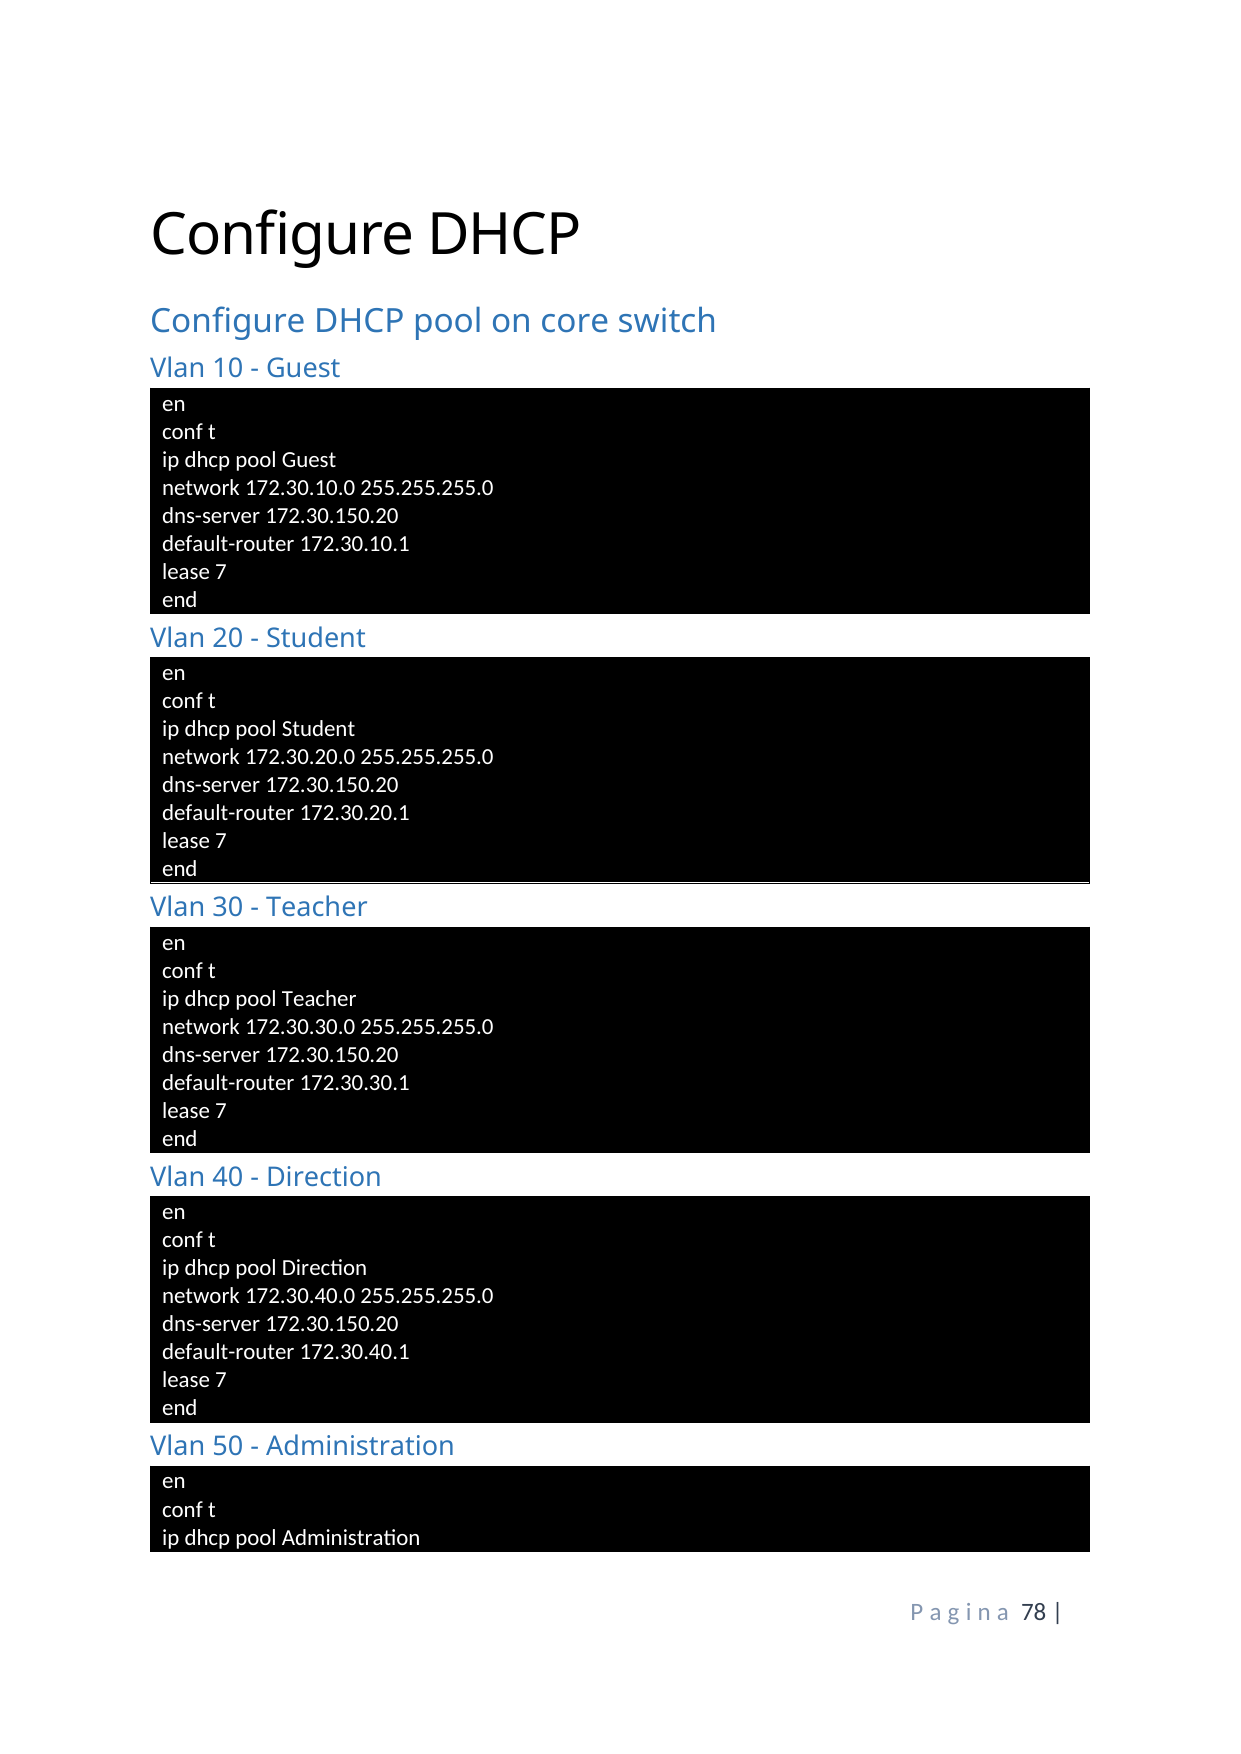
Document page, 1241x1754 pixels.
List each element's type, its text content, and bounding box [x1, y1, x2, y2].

text Vlan 30 - Teacher [150, 888, 1090, 924]
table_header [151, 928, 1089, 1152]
text Vlan 10 - Guest [150, 349, 1090, 386]
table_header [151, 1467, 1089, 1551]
text Configure DHCP [150, 192, 1090, 271]
text Vlan 40 - Direction [150, 1157, 1090, 1194]
text Vlan 50 - Administration [150, 1427, 1090, 1463]
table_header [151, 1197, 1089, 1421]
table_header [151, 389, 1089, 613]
text Vlan 20 - Student [150, 618, 1090, 655]
text Configure DHCP pool on core switch [150, 296, 1090, 342]
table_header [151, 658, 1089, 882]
